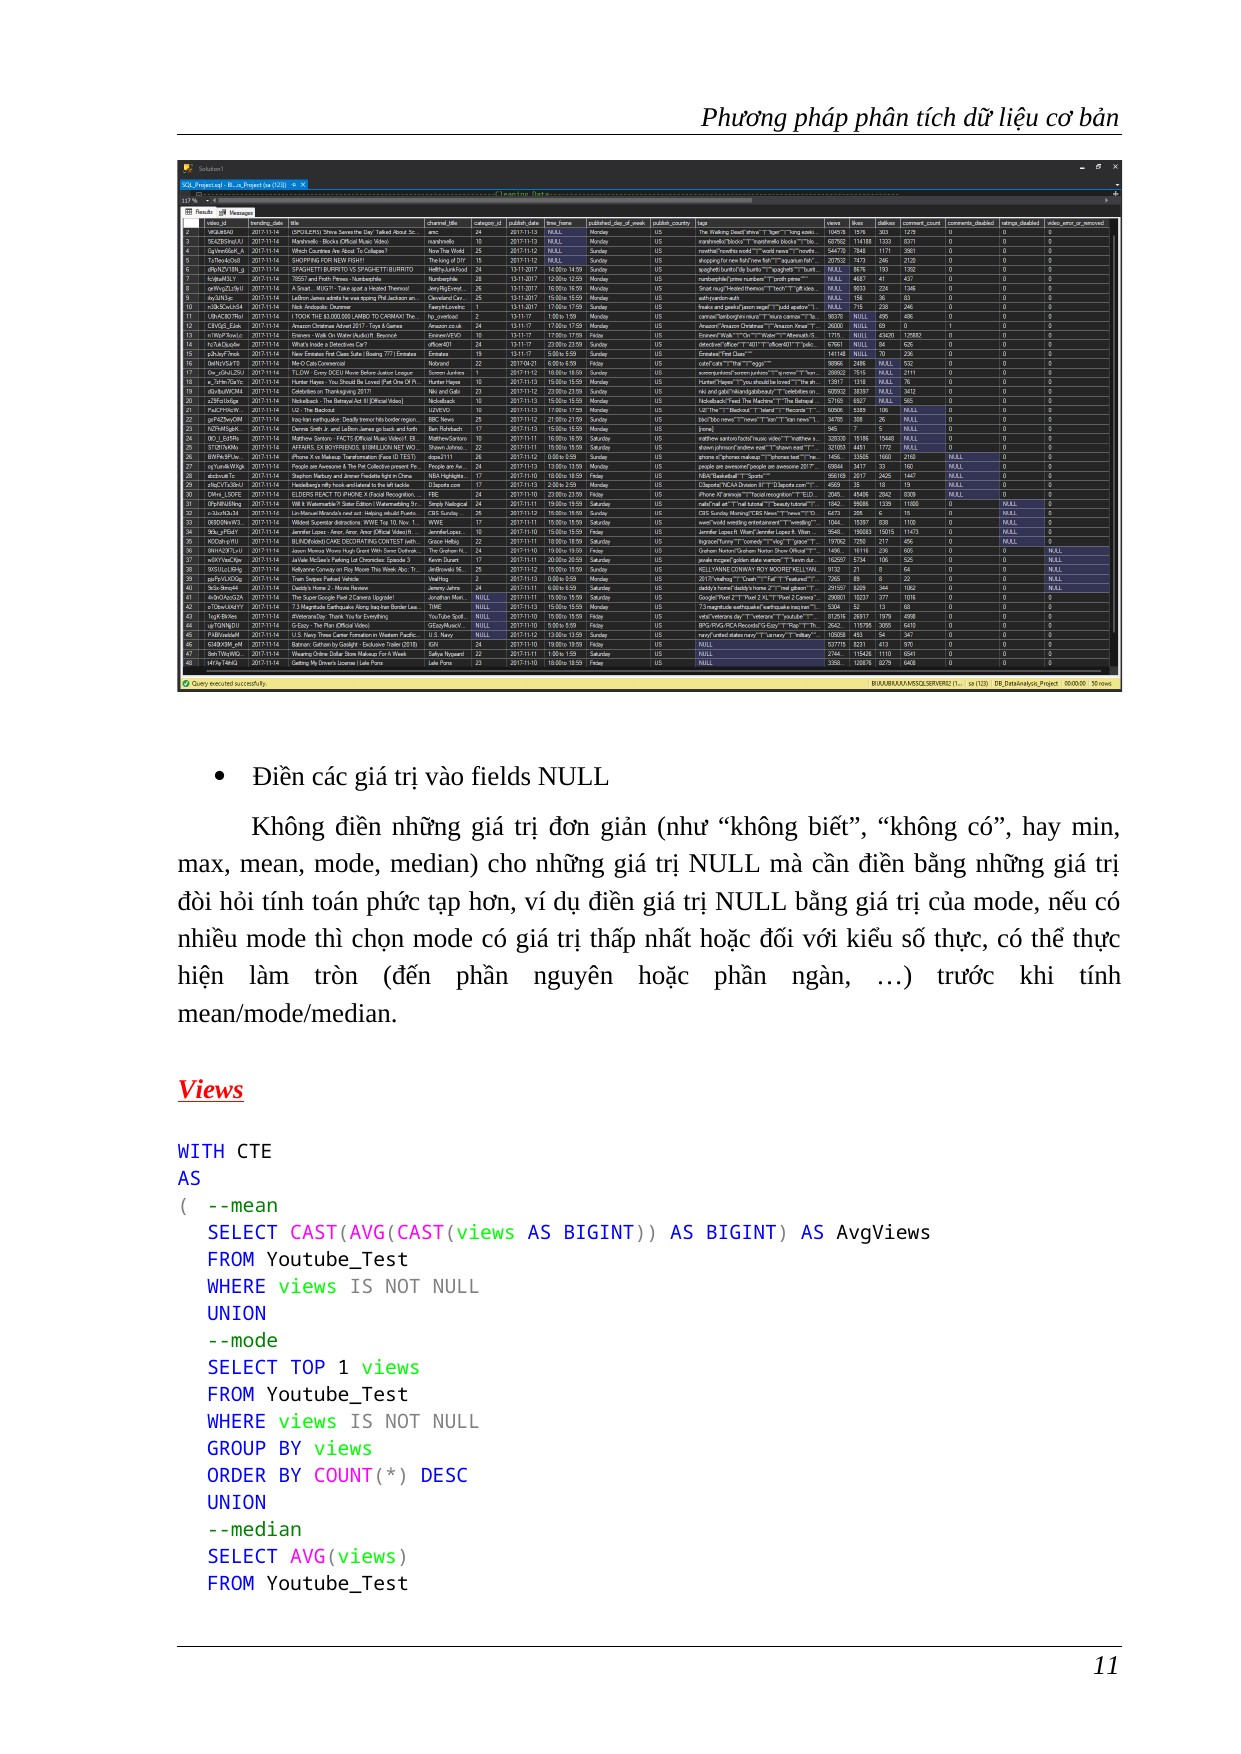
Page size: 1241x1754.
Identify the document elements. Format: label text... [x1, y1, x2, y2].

text SELECT CAST(AVG(CAST(views AS BIGINT)) AS BIGINT) AS AvgViews [177, 1219, 1122, 1246]
text FROM Youtube_Test [177, 1381, 1122, 1407]
text --mode [177, 1327, 1122, 1353]
text Không điền những giá trị đơn giản (như “không biết”, “không có”, hay min, max, mean, mode, median) cho những giá trị NULL mà cần điền bằng những giá trị đòi hỏi tính toán phức tạp hơn, ví dụ điền giá trị NULL bằng giá trị của mode, nếu có nhiều mode thì chọn mode có giá trị thấp nhất hoặc đối với kiểu số thực, có thể thực hiện làm tròn (đến phần nguyên hoặc phần ngàn, …) trước khi tính mean/mode/median. [177, 810, 1122, 1028]
text ( --mean [177, 1192, 1122, 1219]
text FROM Youtube_Test [177, 1246, 1122, 1273]
text SELECT TOP 1 views [177, 1353, 1122, 1381]
text WHERE views IS NOT NULL [177, 1273, 1122, 1299]
list Điền các giá trị vào fields NULL [215, 760, 1122, 791]
text UNION [177, 1299, 1122, 1327]
text UNION [177, 1488, 1122, 1515]
picture [177, 160, 1123, 692]
text Views [177, 1073, 1122, 1104]
text --median [177, 1515, 1122, 1542]
text FROM Youtube_Test [177, 1569, 1122, 1596]
text SELECT AVG(views) [177, 1542, 1122, 1569]
text AS [177, 1165, 1122, 1192]
text WITH CTE [177, 1138, 1122, 1165]
text WHERE views IS NOT NULL [177, 1407, 1122, 1434]
text GROUP BY views [177, 1434, 1122, 1461]
text ORDER BY COUNT(*) DESC [177, 1461, 1122, 1488]
